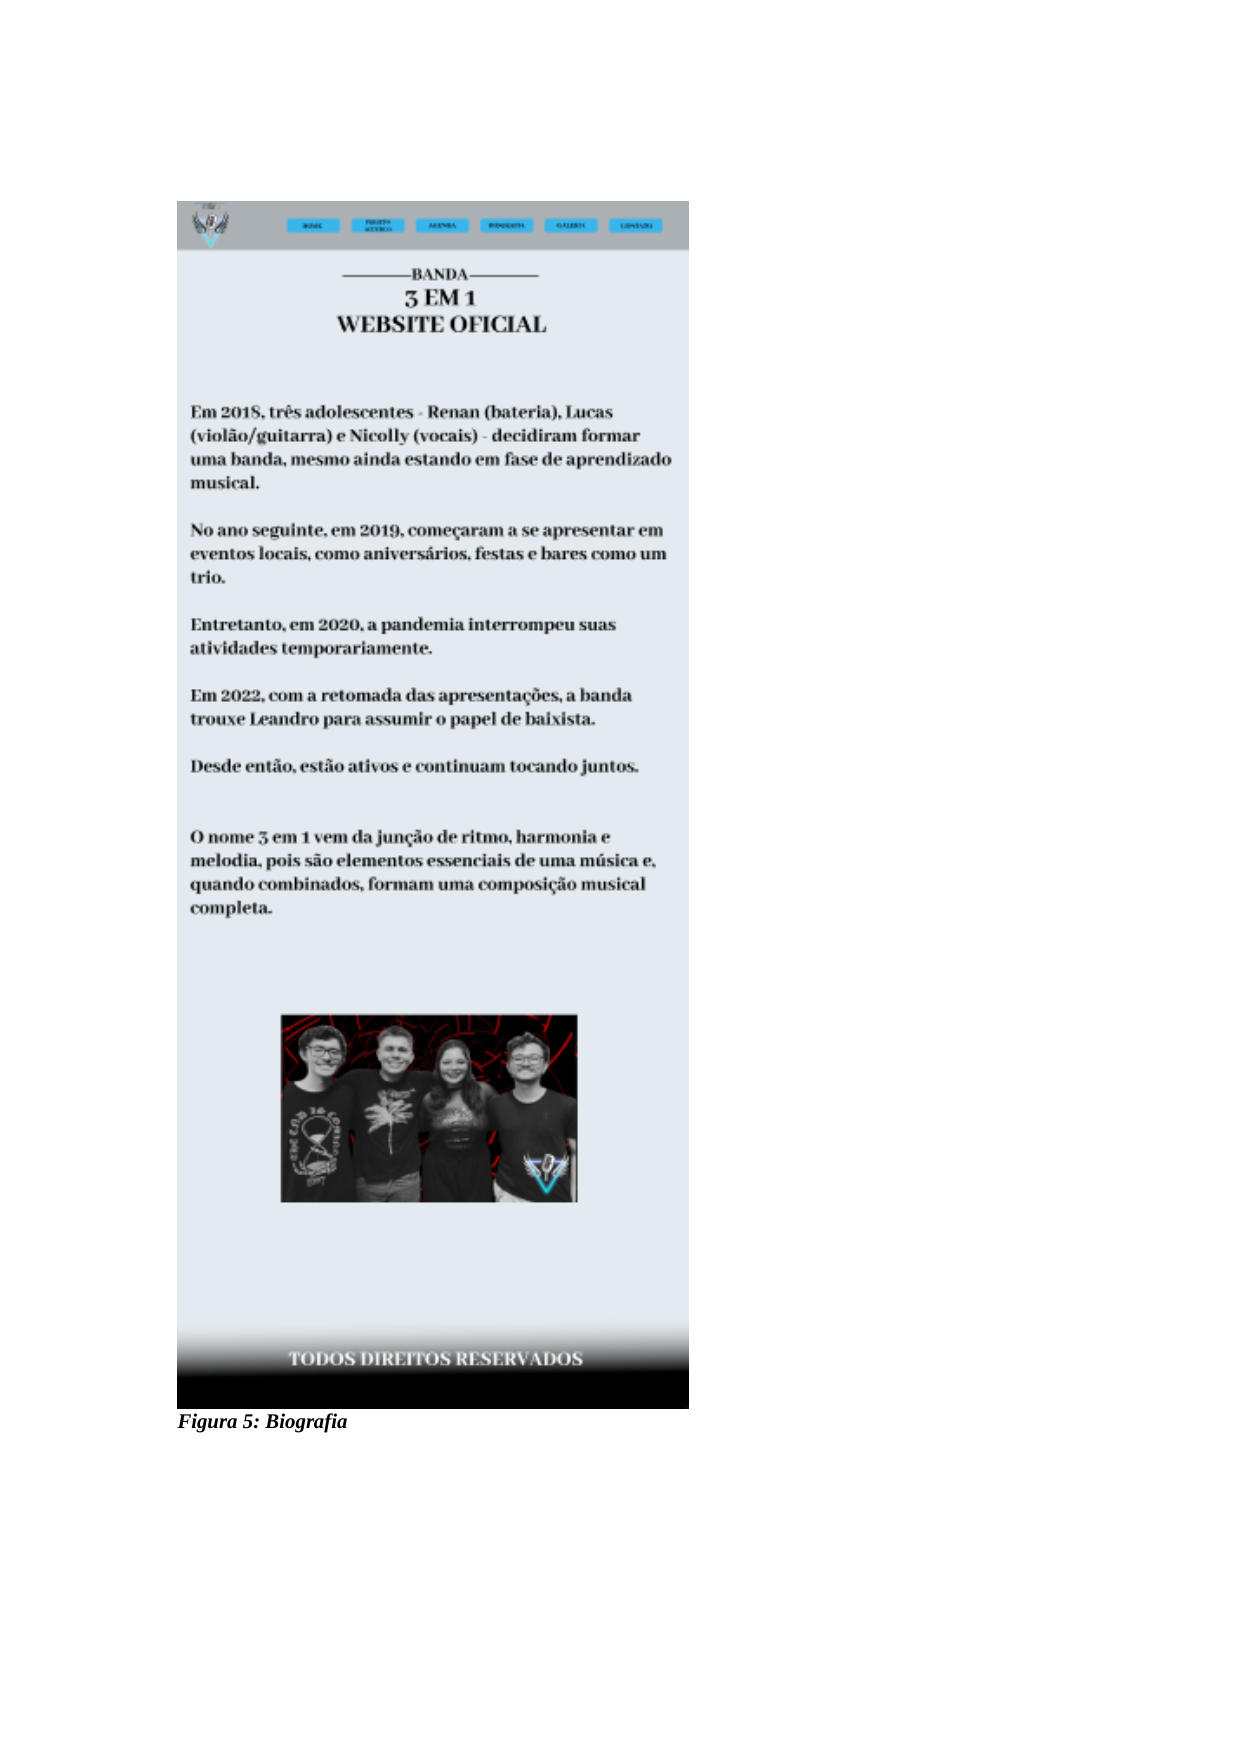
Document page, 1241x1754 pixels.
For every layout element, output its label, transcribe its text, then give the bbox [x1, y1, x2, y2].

picture [177, 201, 689, 1409]
